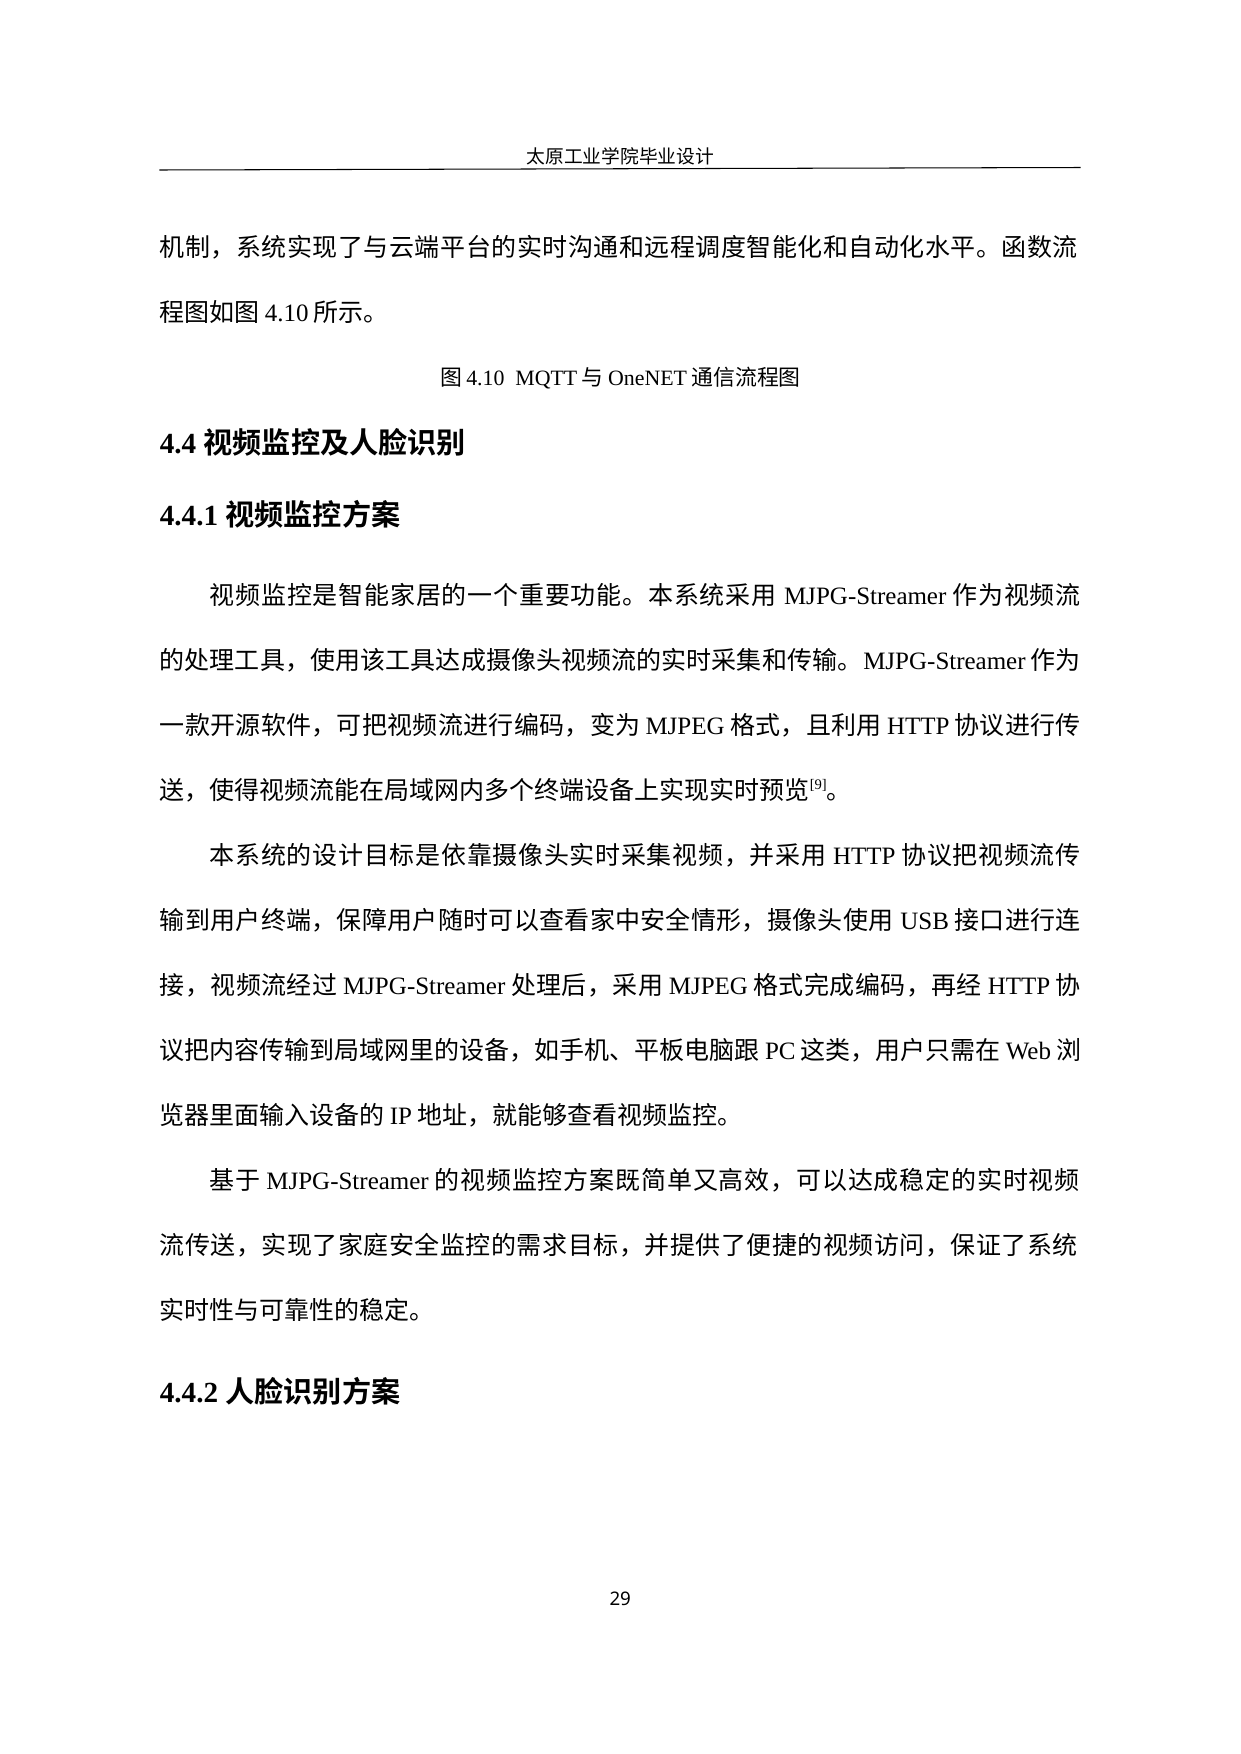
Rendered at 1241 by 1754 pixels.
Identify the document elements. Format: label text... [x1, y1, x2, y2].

subtitle 人脸识别方案 [159, 1357, 1081, 1422]
subtitle 视频监控及人脸识别 [159, 408, 1081, 473]
text 本系统的设计目标是依靠摄像头实时采集视频，并采用HTTP协议把视频流传输到用户终端，保障用户随时可以查看家中安全情形，摄像头使用USB接口进行连接，视频流经过MJPG-Streamer处理后，采用MJPEG格式完成编码，再经HTTP协议把内容传输到局域网里的设备，如手机、平板电脑跟PC这类，用户只需在Web浏览器里面输入设备的IP地址，就能够查看视频监控。 [159, 821, 1081, 1146]
subtitle 视频监控方案 [159, 480, 1081, 545]
text 视频监控是智能家居的一个重要功能。本系统采用MJPG-Streamer作为视频流的处理工具，使用该工具达成摄像头视频流的实时采集和传输。MJPG-Streamer作为一款开源软件，可把视频流进行编码，变为MJPEG格式，且利用HTTP协议进行传送，使得视频流能在局域网内多个终端设备上实现实时预览[9]。 [159, 561, 1081, 821]
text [159, 213, 1081, 343]
text 基于MJPG-Streamer的视频监控方案既简单又高效，可以达成稳定的实时视频流传送，实现了家庭安全监控的需求目标，并提供了便捷的视频访问，保证了系统实时性与可靠性的稳定。 [159, 1146, 1081, 1341]
text 图4.10 MQTT与OneNET通信流程图 [159, 359, 1081, 392]
